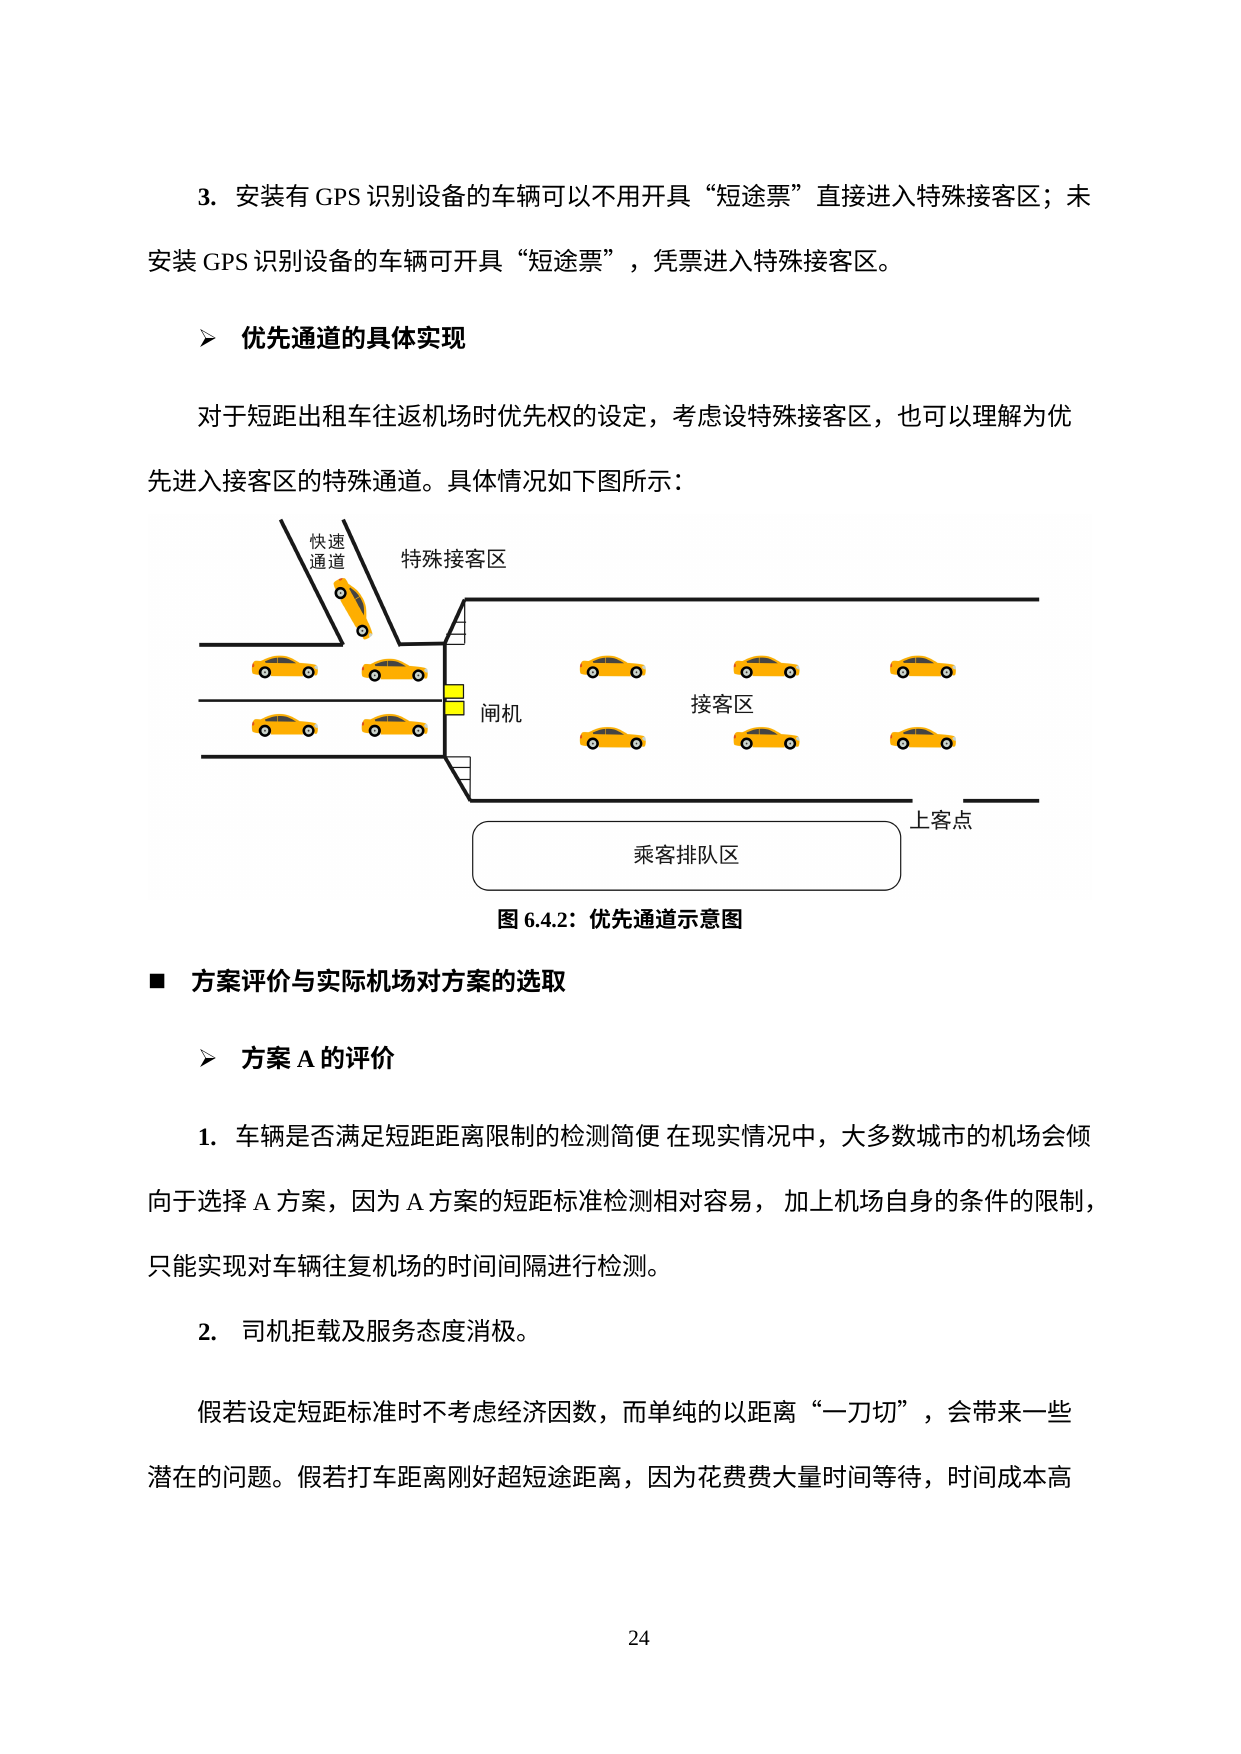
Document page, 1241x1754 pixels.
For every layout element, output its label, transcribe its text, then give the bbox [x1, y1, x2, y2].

list 方案评价与实际机场对方案的选取 [148, 947, 1092, 1012]
list 方案A的评价 [198, 1024, 1092, 1089]
text 图6.4.2：优先通道示意图 [148, 902, 1092, 934]
list 司机拒载及服务态度消极。 [198, 1297, 1092, 1362]
list 安装有GPS识别设备的车辆可以不用开具“短途票”直接进入特殊接客区；未安装GPS识别设备的车辆可开具“短途票”，凭票进入特殊接客区。 [148, 162, 1092, 292]
text 对于短距出租车往返机场时优先权的设定，考虑设特殊接客区，也可以理解为优先进入接客区的特殊通道。具体情况如下图所示： [148, 382, 1092, 512]
picture [147, 514, 1092, 900]
list 车辆是否满足短距距离限制的检测简便 在现实情况中，大多数城市的机场会倾向于选择A方案，因为A方案的短距标准检测相对容易， 加上机场自身的条件的限制，只能实现对车辆往复机场的时间间隔进行检测。 [148, 1102, 1092, 1297]
list 优先通道的具体实现 [198, 304, 1092, 369]
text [148, 1378, 1092, 1508]
